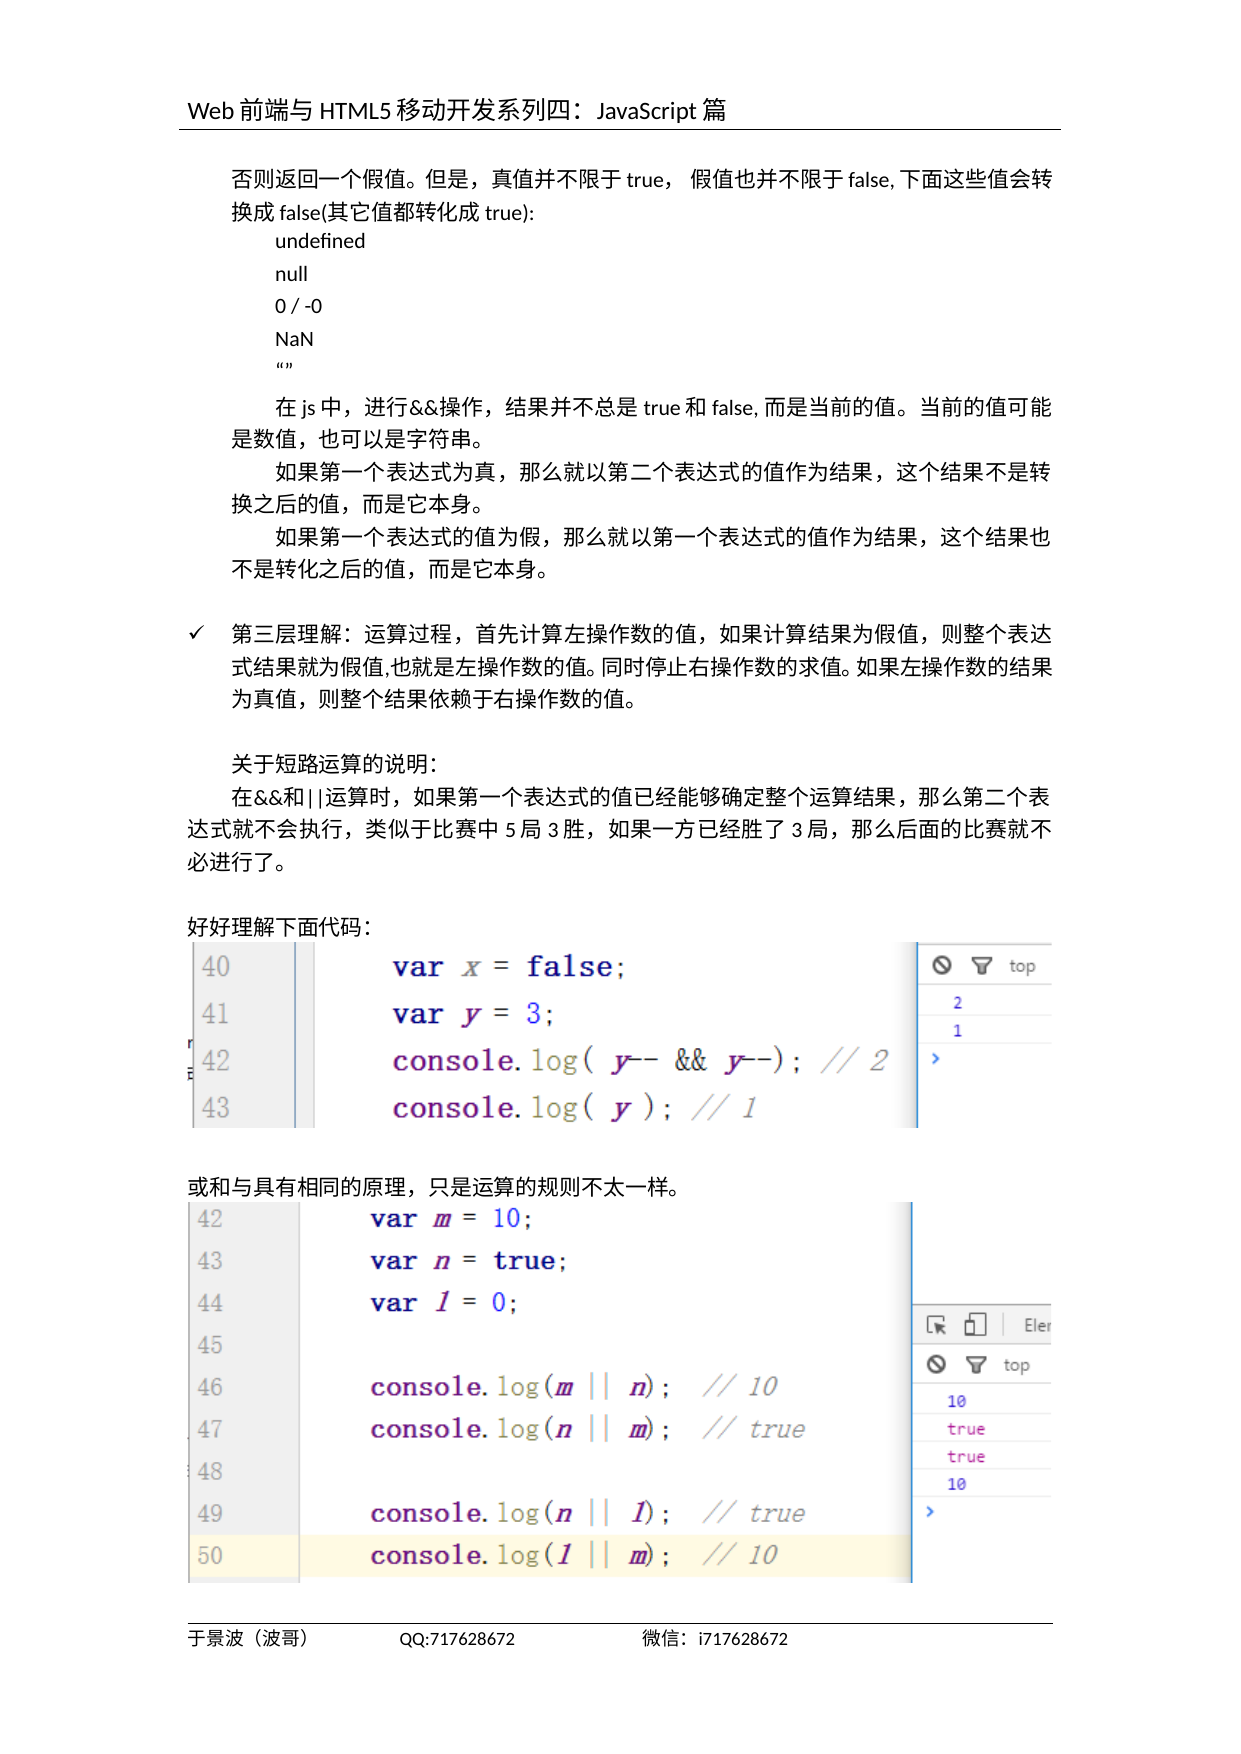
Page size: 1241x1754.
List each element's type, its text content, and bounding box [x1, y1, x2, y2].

text 如果第一个表达式为真，那么就以第二个表达式的值作为结果，这个结果不是转换之后的值，而是它本身。 [231, 454, 1053, 519]
text 如果第一个表达式的值为假，那么就以第一个表达式的值作为结果，这个结果也不是转化之后的值，而是它本身。 [231, 519, 1053, 584]
picture [187, 942, 1052, 1128]
text null [231, 259, 1053, 292]
picture [187, 1202, 1052, 1583]
text 关于短路运算的说明： [187, 747, 1053, 779]
list 第三层理解：运算过程，首先计算左操作数的值，如果计算结果为假值，则整个表达式结果就为假值,也就是左操作数的值。同时停止右操作数的求值。如果左操作数的结果为真值，则整个结果依赖于右操作数的值。 [187, 617, 1053, 714]
text “” [231, 357, 1053, 389]
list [187, 162, 1053, 227]
text 0 / -0 [231, 292, 1053, 324]
text 在&&和||运算时，如果第一个表达式的值已经能够确定整个运算结果，那么第二个表达式就不会执行，类似于比赛中5局3胜，如果一方已经胜了3局，那么后面的比赛就不必进行了。 [187, 779, 1053, 877]
text 在js中，进行&&操作，结果并不总是true和false, 而是当前的值。当前的值可能是数值，也可以是字符串。 [231, 389, 1053, 454]
text undefined [231, 227, 1053, 259]
text 好好理解下面代码： [187, 909, 1053, 942]
text NaN [231, 324, 1053, 357]
text 或和与具有相同的原理，只是运算的规则不太一样。 [187, 1169, 1053, 1202]
